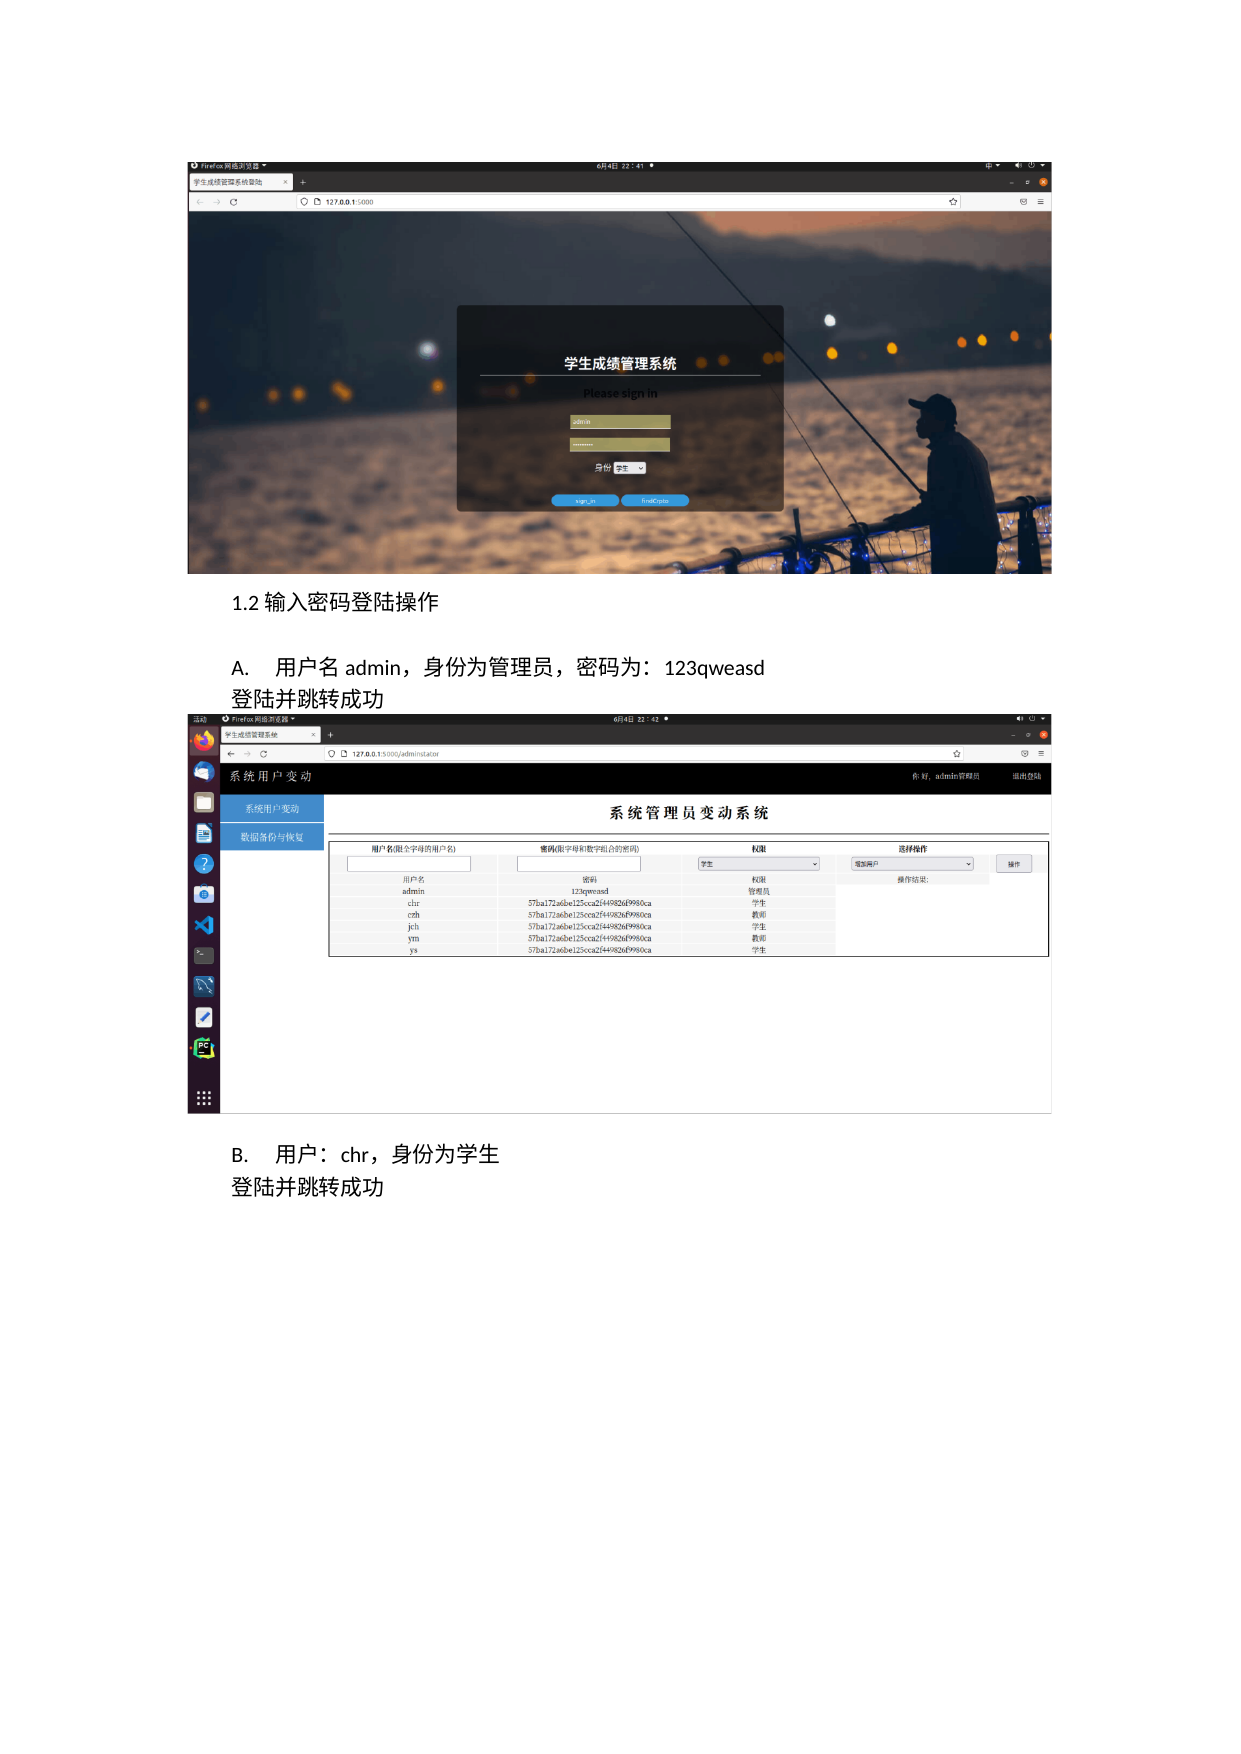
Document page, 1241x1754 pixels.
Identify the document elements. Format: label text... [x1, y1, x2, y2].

picture [187, 714, 1052, 1114]
list 登陆并跳转成功 [187, 1169, 1053, 1202]
picture [187, 162, 1052, 574]
list 用户：chr，身份为学生 [187, 1137, 1053, 1169]
text 1.2 输入密码登陆操作 [187, 584, 1053, 617]
list 用户名admin，身份为管理员，密码为：123qweasd [187, 649, 1053, 682]
list 登陆并跳转成功 [187, 682, 1053, 714]
